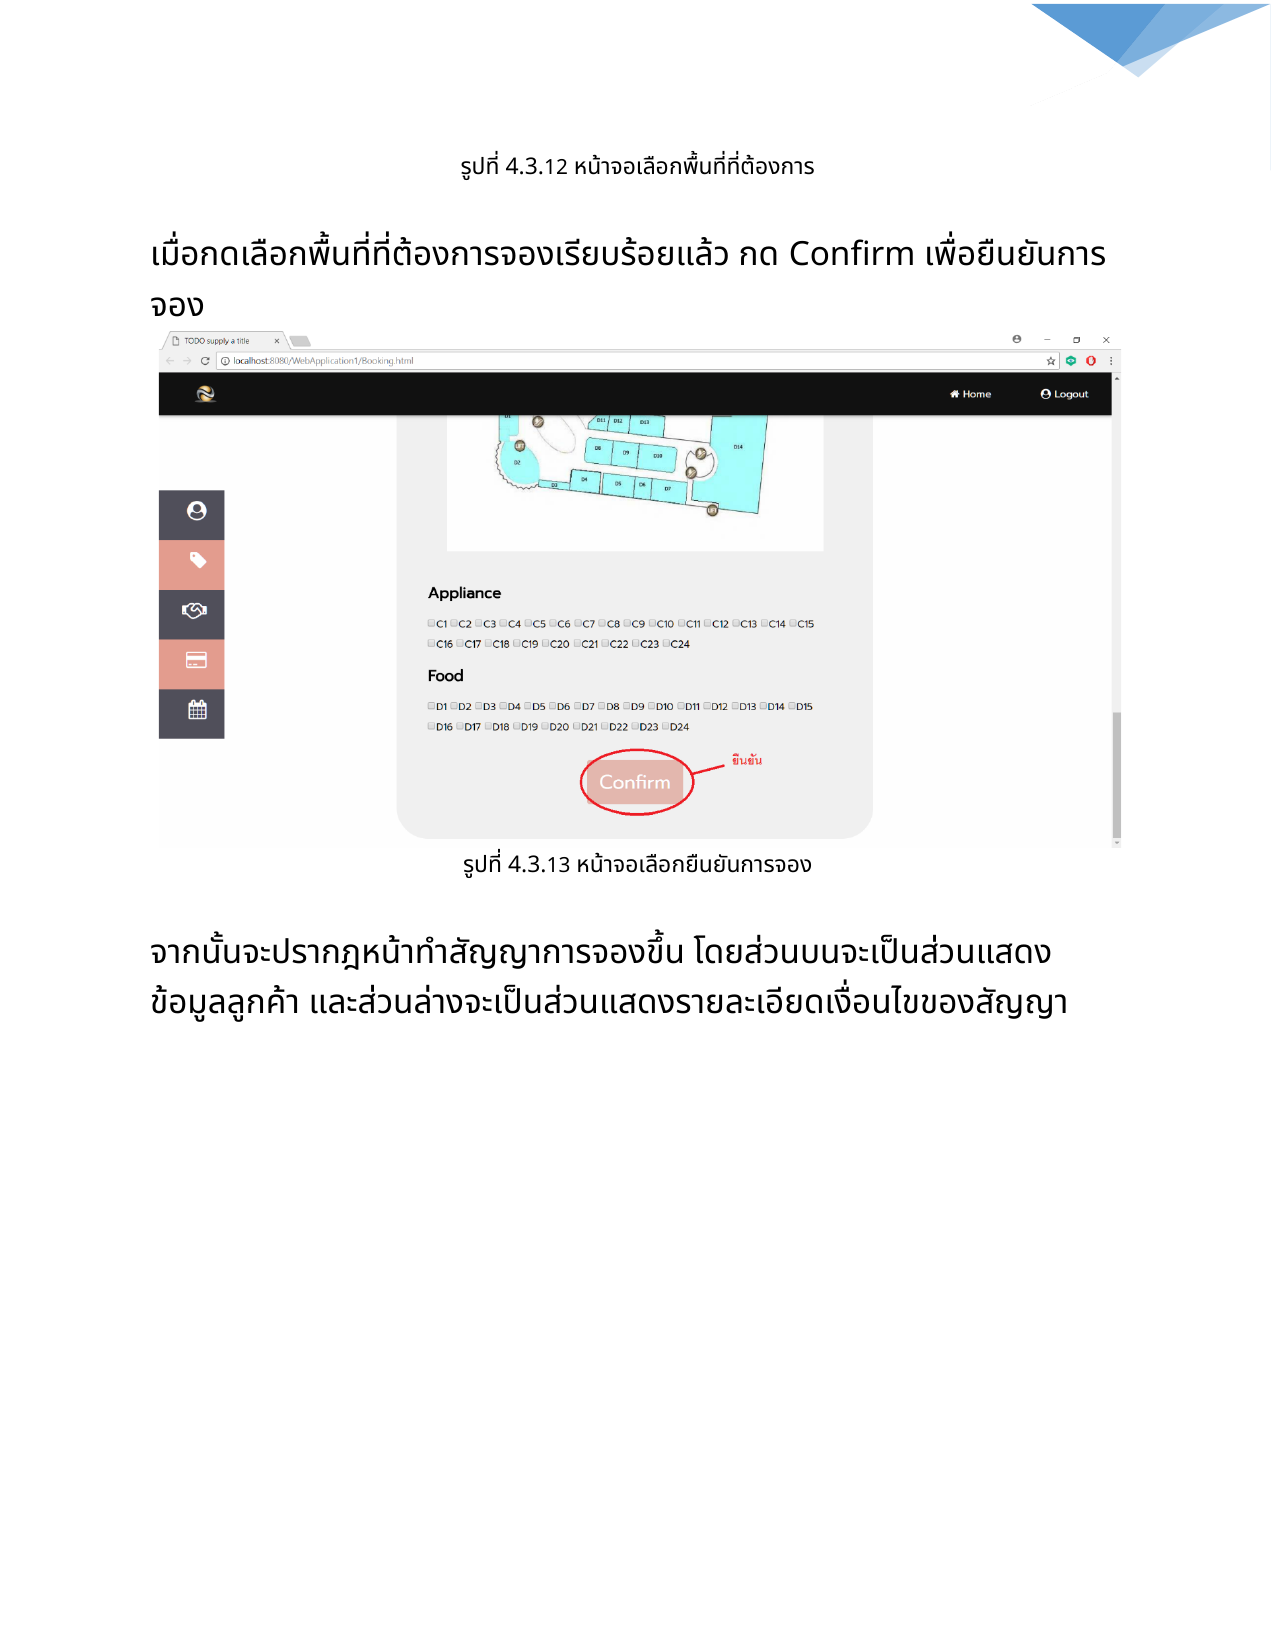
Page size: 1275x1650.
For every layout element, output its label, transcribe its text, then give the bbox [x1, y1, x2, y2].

picture [1029, 3, 1271, 172]
text เมื่อกดเลือกพื้นที่ที่ต้องการจองเรียบร้อยแล้ว กด Confirm เพื่อยืนยันการจอง [150, 230, 1125, 331]
text รูปที่ 4.3.13 หน้าจอเลือกยืนยันการจอง [150, 847, 1125, 882]
picture [158, 331, 1122, 848]
text จากนั้นจะปรากฎหน้าทำสัญญาการจองขึ้น โดยส่วนบนจะเป็นส่วนแสดงข้อมูลลูกค้า และส่วนล่างจะเป็นส่วนแสดงรายละเอียดเงื่อนไขของสัญญา [150, 928, 1125, 1028]
text รูปที่ 4.3.12 หน้าจอเลือกพื้นที่ที่ต้องการ [150, 150, 1125, 185]
